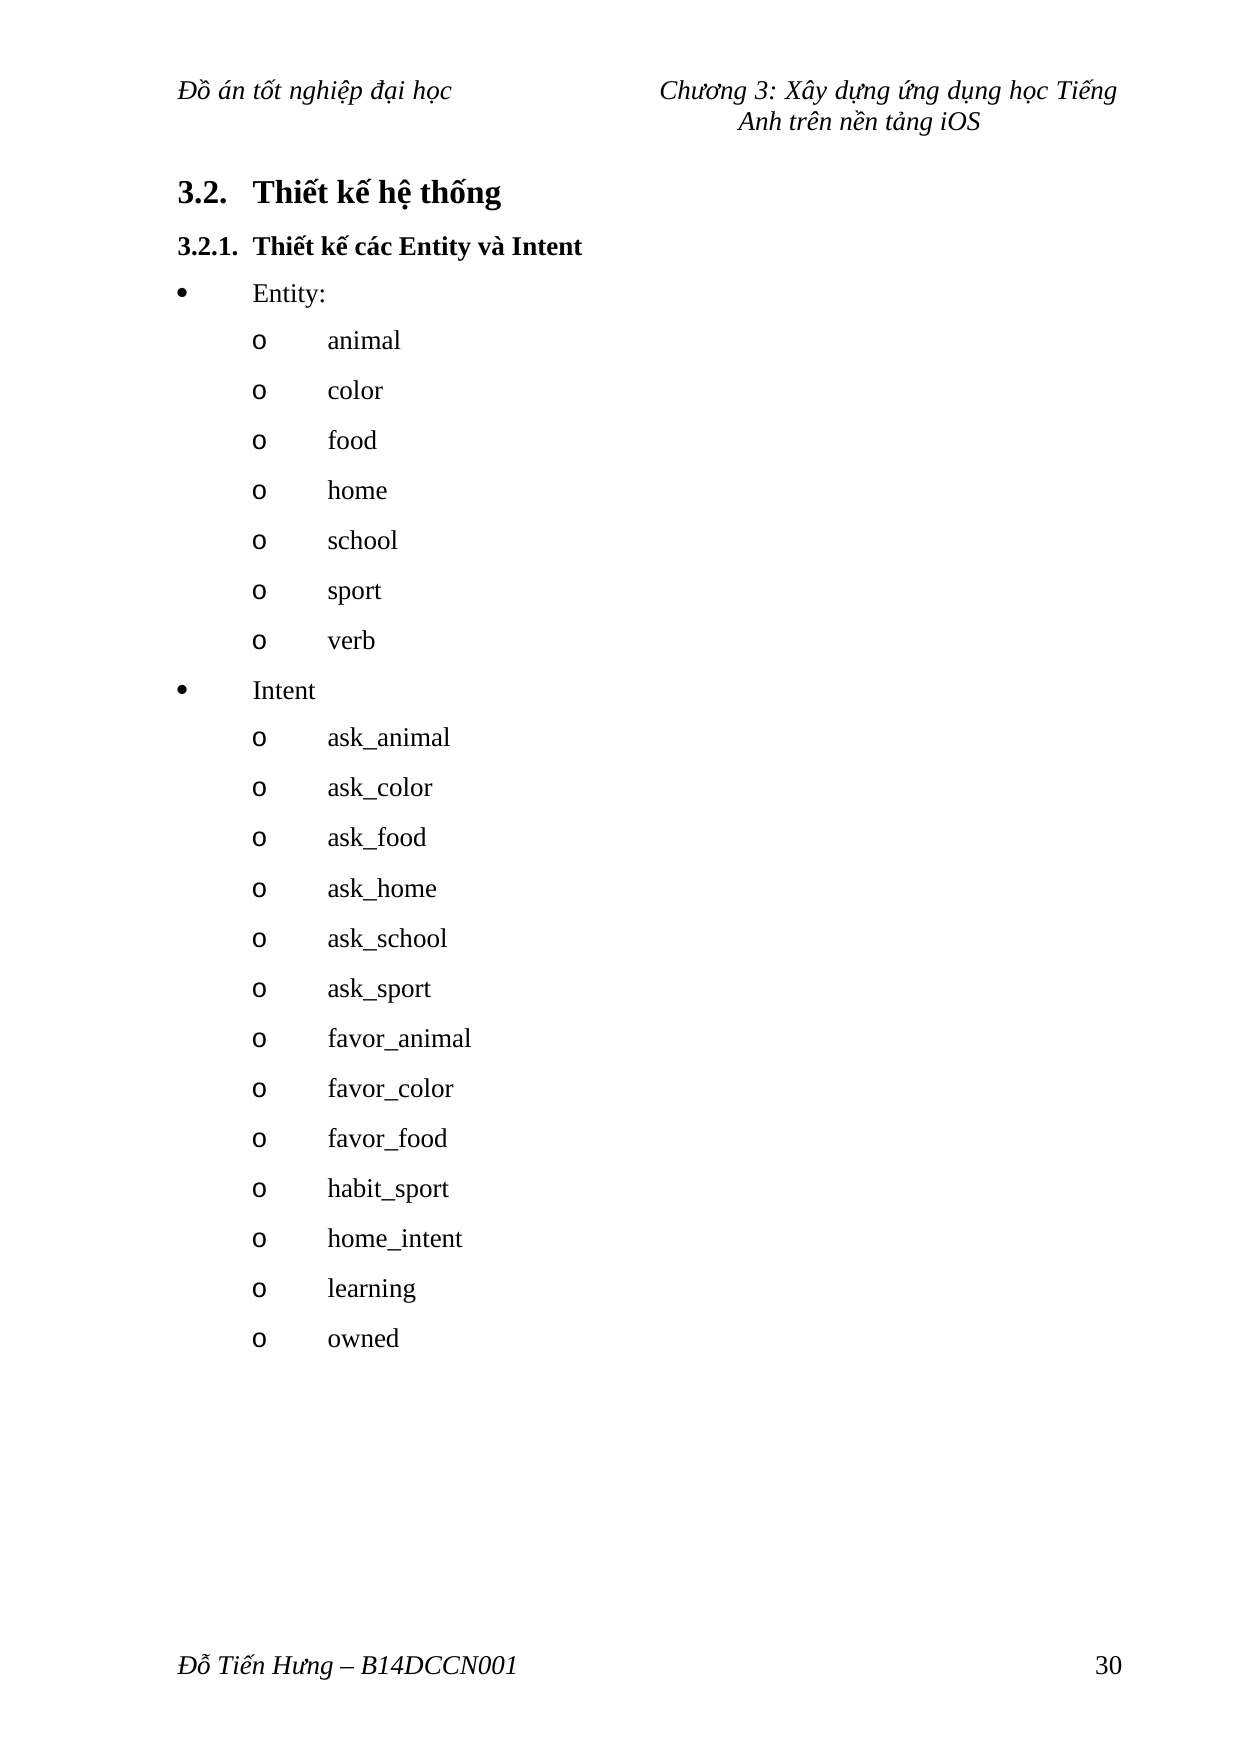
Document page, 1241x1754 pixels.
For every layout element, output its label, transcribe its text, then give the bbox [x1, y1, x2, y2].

list ask_sport [251, 972, 1122, 1005]
list food [251, 424, 1122, 457]
list favor_food [251, 1122, 1122, 1156]
list habit_sport [251, 1172, 1122, 1206]
list Intent [177, 674, 1122, 706]
list learning [251, 1272, 1122, 1306]
list animal [251, 324, 1122, 357]
list ask_color [251, 771, 1122, 805]
list color [251, 374, 1122, 407]
list school [251, 524, 1122, 558]
list favor_animal [251, 1022, 1122, 1055]
list ask_home [251, 872, 1122, 905]
list Entity: [177, 277, 1122, 308]
list favor_color [251, 1072, 1122, 1106]
list home [251, 474, 1122, 507]
list owned [251, 1323, 1122, 1356]
list ask_food [251, 822, 1122, 855]
list Thiết kế các Entity và Intent [177, 230, 1122, 261]
list ask_animal [251, 721, 1122, 755]
list verb [251, 624, 1122, 658]
list home_intent [251, 1222, 1122, 1256]
list sport [251, 574, 1122, 608]
list ask_school [251, 922, 1122, 955]
list Thiết kế hệ thống [177, 173, 1122, 211]
